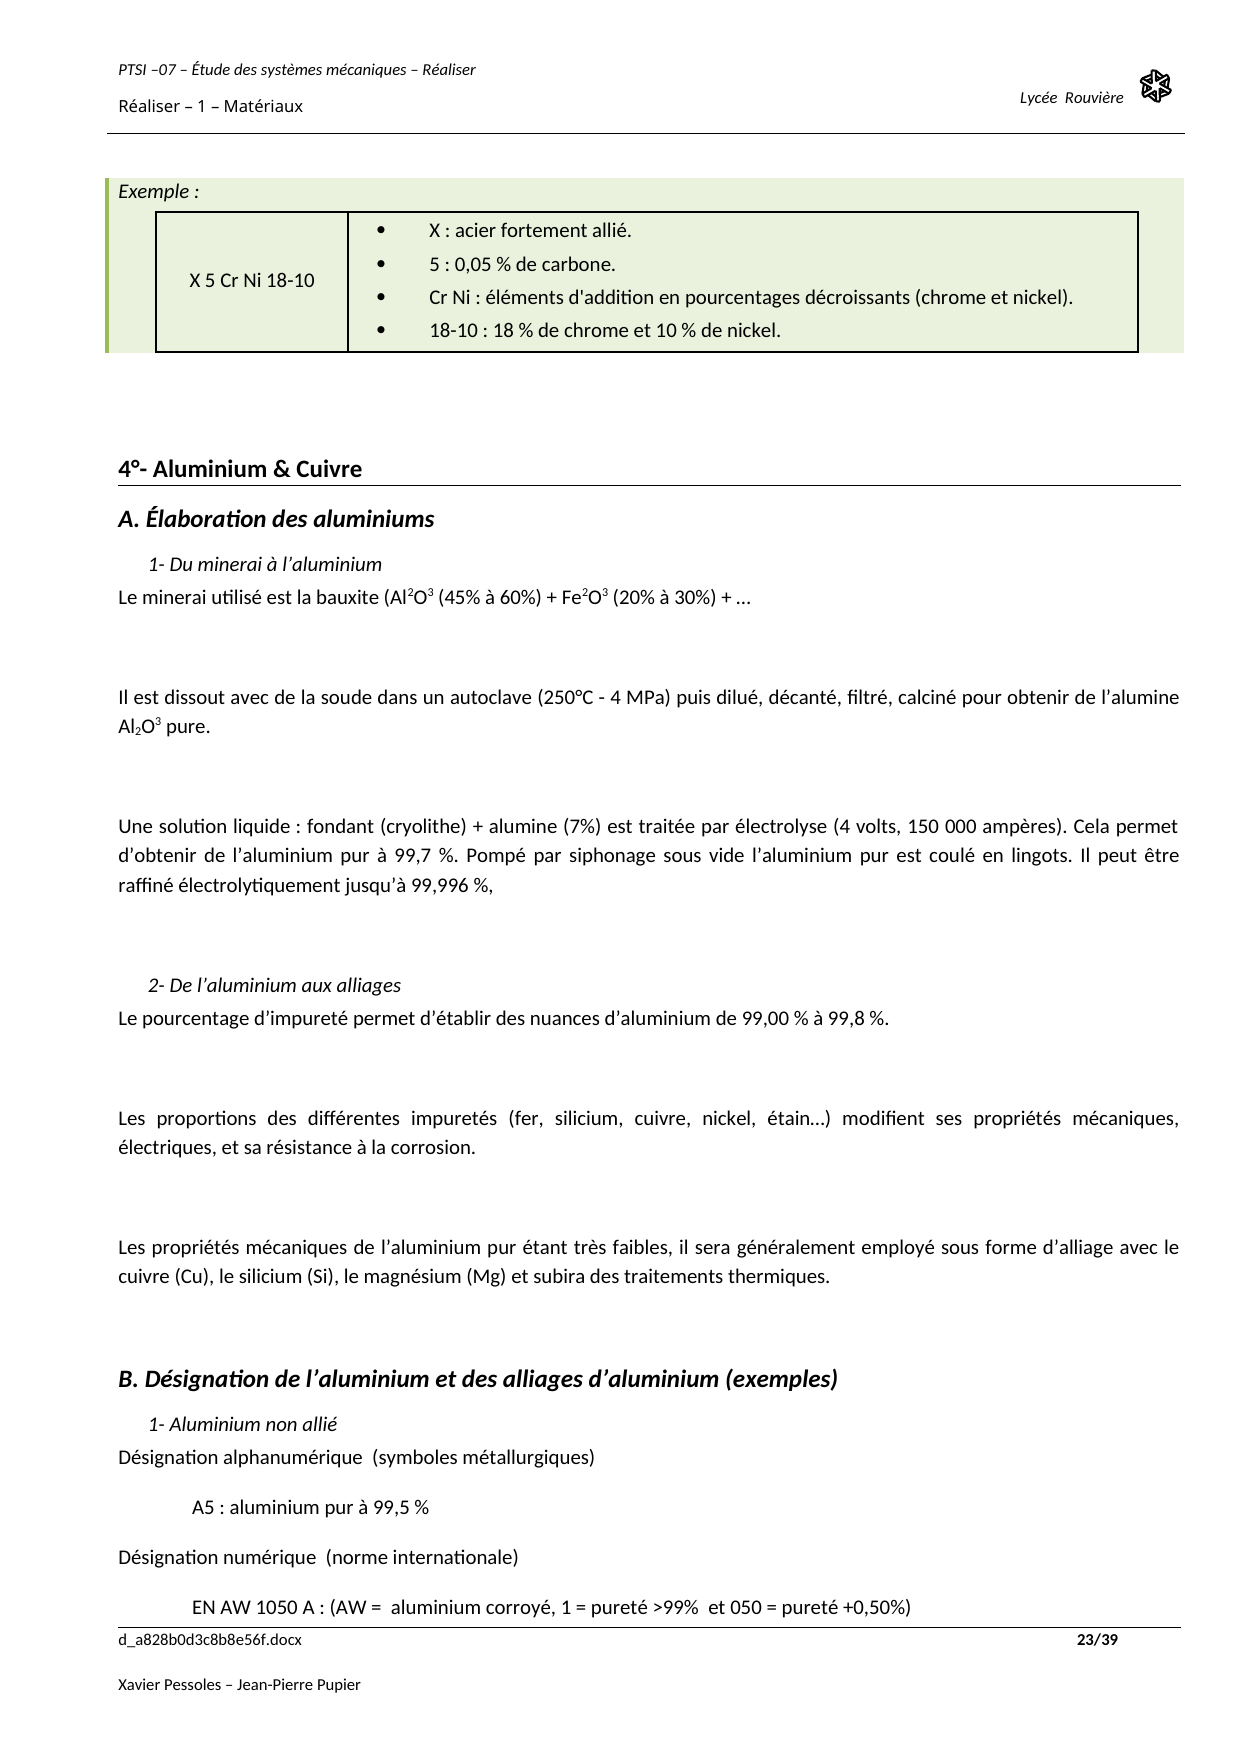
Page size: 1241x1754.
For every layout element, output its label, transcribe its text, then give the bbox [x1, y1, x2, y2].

text Le minerai utilisé est la bauxite (Al2O3 (45% à 60%) + Fe2O3 (20% à 30%) + … [118, 584, 1181, 610]
text EN AW 1050 A : (AW = aluminium corroyé, 1 = pureté >99% et 050 = pureté +0,50%) [118, 1594, 1181, 1620]
subtitle Désignation de l’aluminium et des alliages d’aluminium (exemples) [118, 1363, 1181, 1394]
text Le pourcentage d’impureté permet d’établir des nuances d’aluminium de 99,00 % à 99,8 %. [118, 1005, 1181, 1031]
subtitle Élaboration des aluminiums [118, 503, 1181, 534]
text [118, 1444, 1181, 1470]
table_header Exemple : [109, 178, 1184, 353]
text Désignation numérique (norme internationale) [118, 1544, 1181, 1570]
text A5 : aluminium pur à 99,5 % [118, 1494, 1181, 1520]
subtitle De l’aluminium aux alliages [124, 972, 1181, 997]
text Les proportions des différentes impuretés (fer, silicium, cuivre, nickel, étain…) modifient ses propriétés mécaniques, électriques, et sa résistance à la corrosion. [118, 1105, 1181, 1160]
text Il est dissout avec de la soude dans un autoclave (250°C - 4 MPa) puis dilué, décanté, filtré, calciné pour obtenir de l’alumine Al2O3 pure. [118, 684, 1181, 739]
text Une solution liquide : fondant (cryolithe) + alumine (7%) est traitée par électrolyse (4 volts, 150 000 ampères). Cela permet d’obtenir de l’aluminium pur à 99,7 %. Pompé par siphonage sous vide l’aluminium pur est coulé en lingots. Il peut être raffiné électrolytiquement jusqu’à 99,996 %, [118, 813, 1181, 897]
subtitle Du minerai à l’aluminium [124, 551, 1181, 576]
subtitle Aluminium non allié [124, 1411, 1181, 1436]
text Les propriétés mécaniques de l’aluminium pur étant très faibles, il sera généralement employé sous forme d’alliage avec le cuivre (Cu), le silicium (Si), le magnésium (Mg) et subira des traitements thermiques. [118, 1234, 1181, 1289]
subtitle Aluminium & Cuivre [118, 453, 1181, 485]
